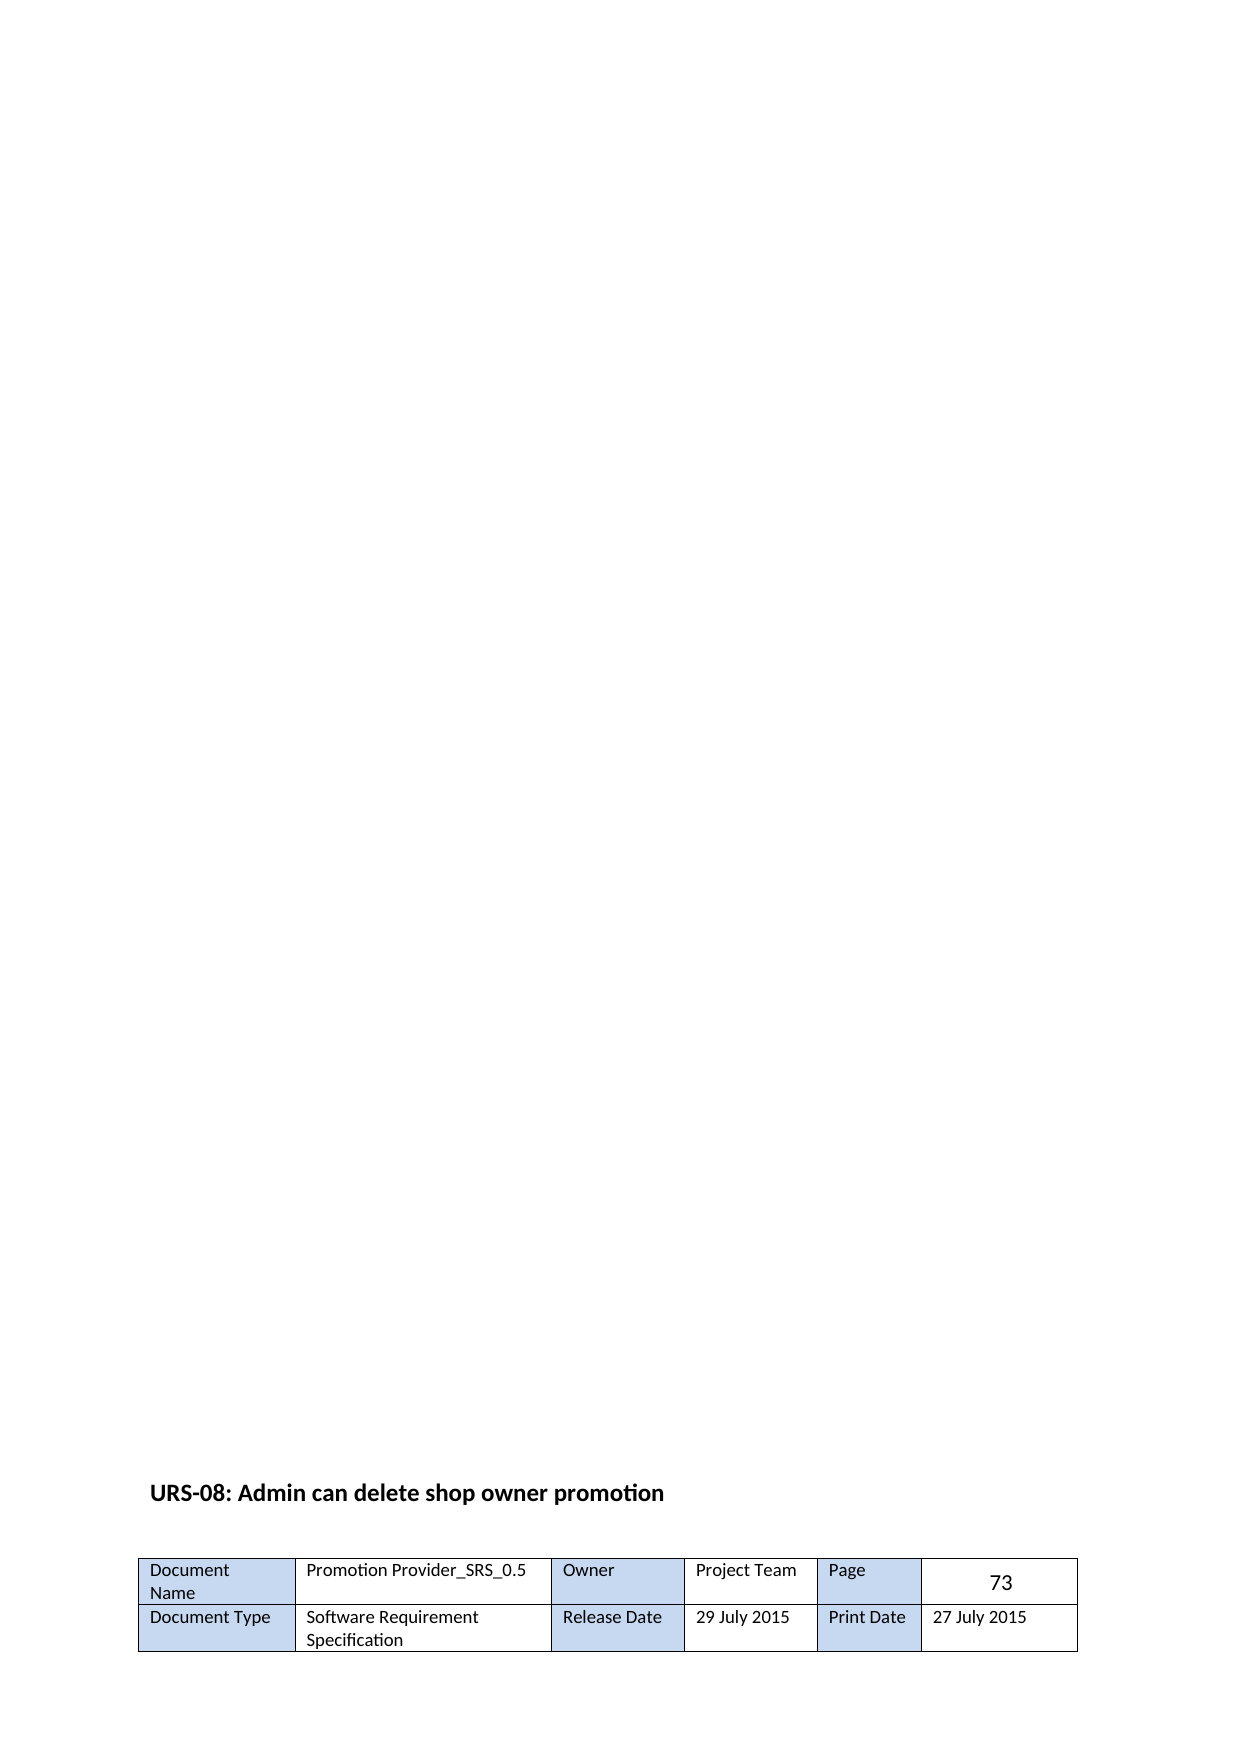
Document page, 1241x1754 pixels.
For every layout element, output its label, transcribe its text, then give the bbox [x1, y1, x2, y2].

text URS-08: Admin can delete shop owner promotion [150, 1477, 1090, 1508]
